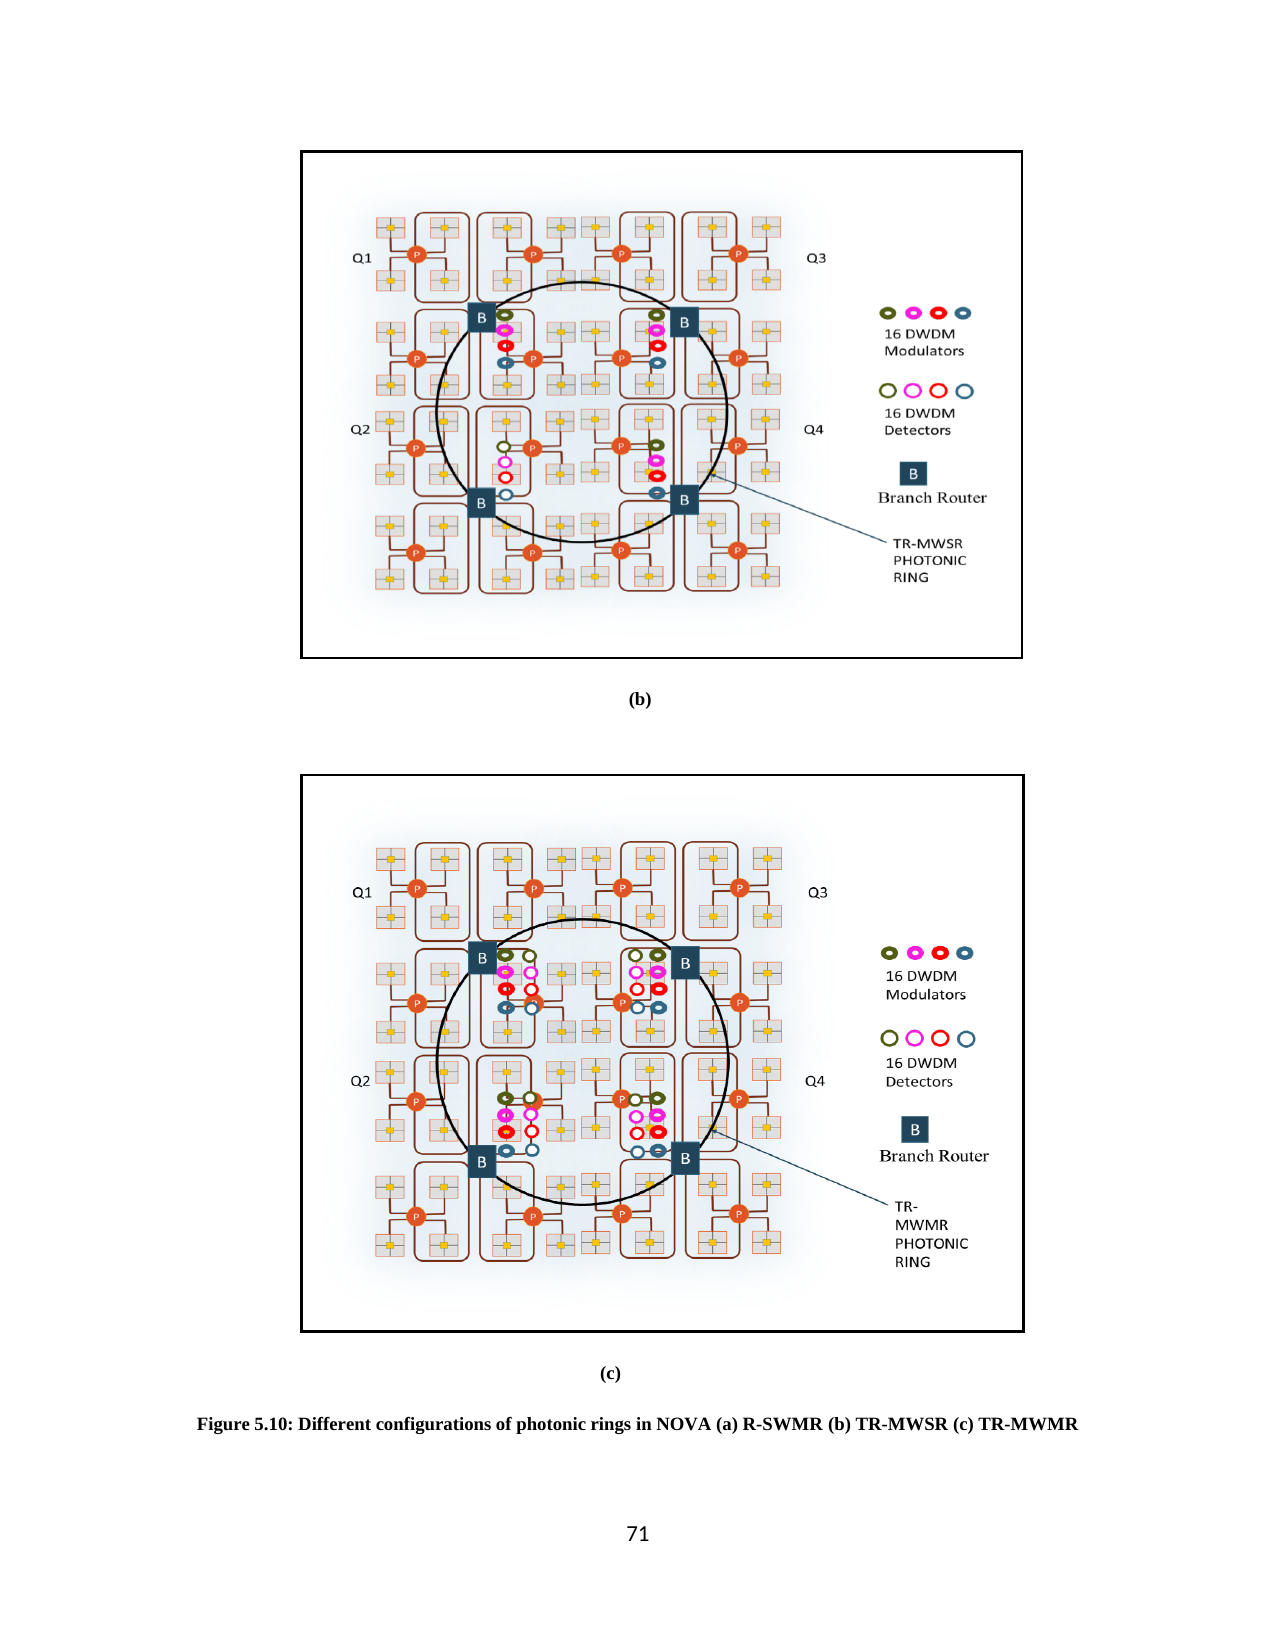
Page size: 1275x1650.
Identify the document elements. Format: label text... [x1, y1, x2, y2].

text (c) [525, 1362, 1125, 1383]
text Figure 5.10: Different configurations of photonic rings in NOVA (a) R-SWMR (b) TR-MWSR (c) TR-MWMR [150, 1413, 1125, 1435]
picture [303, 776, 1022, 1330]
picture [303, 153, 1021, 657]
text (b) [525, 688, 1125, 710]
